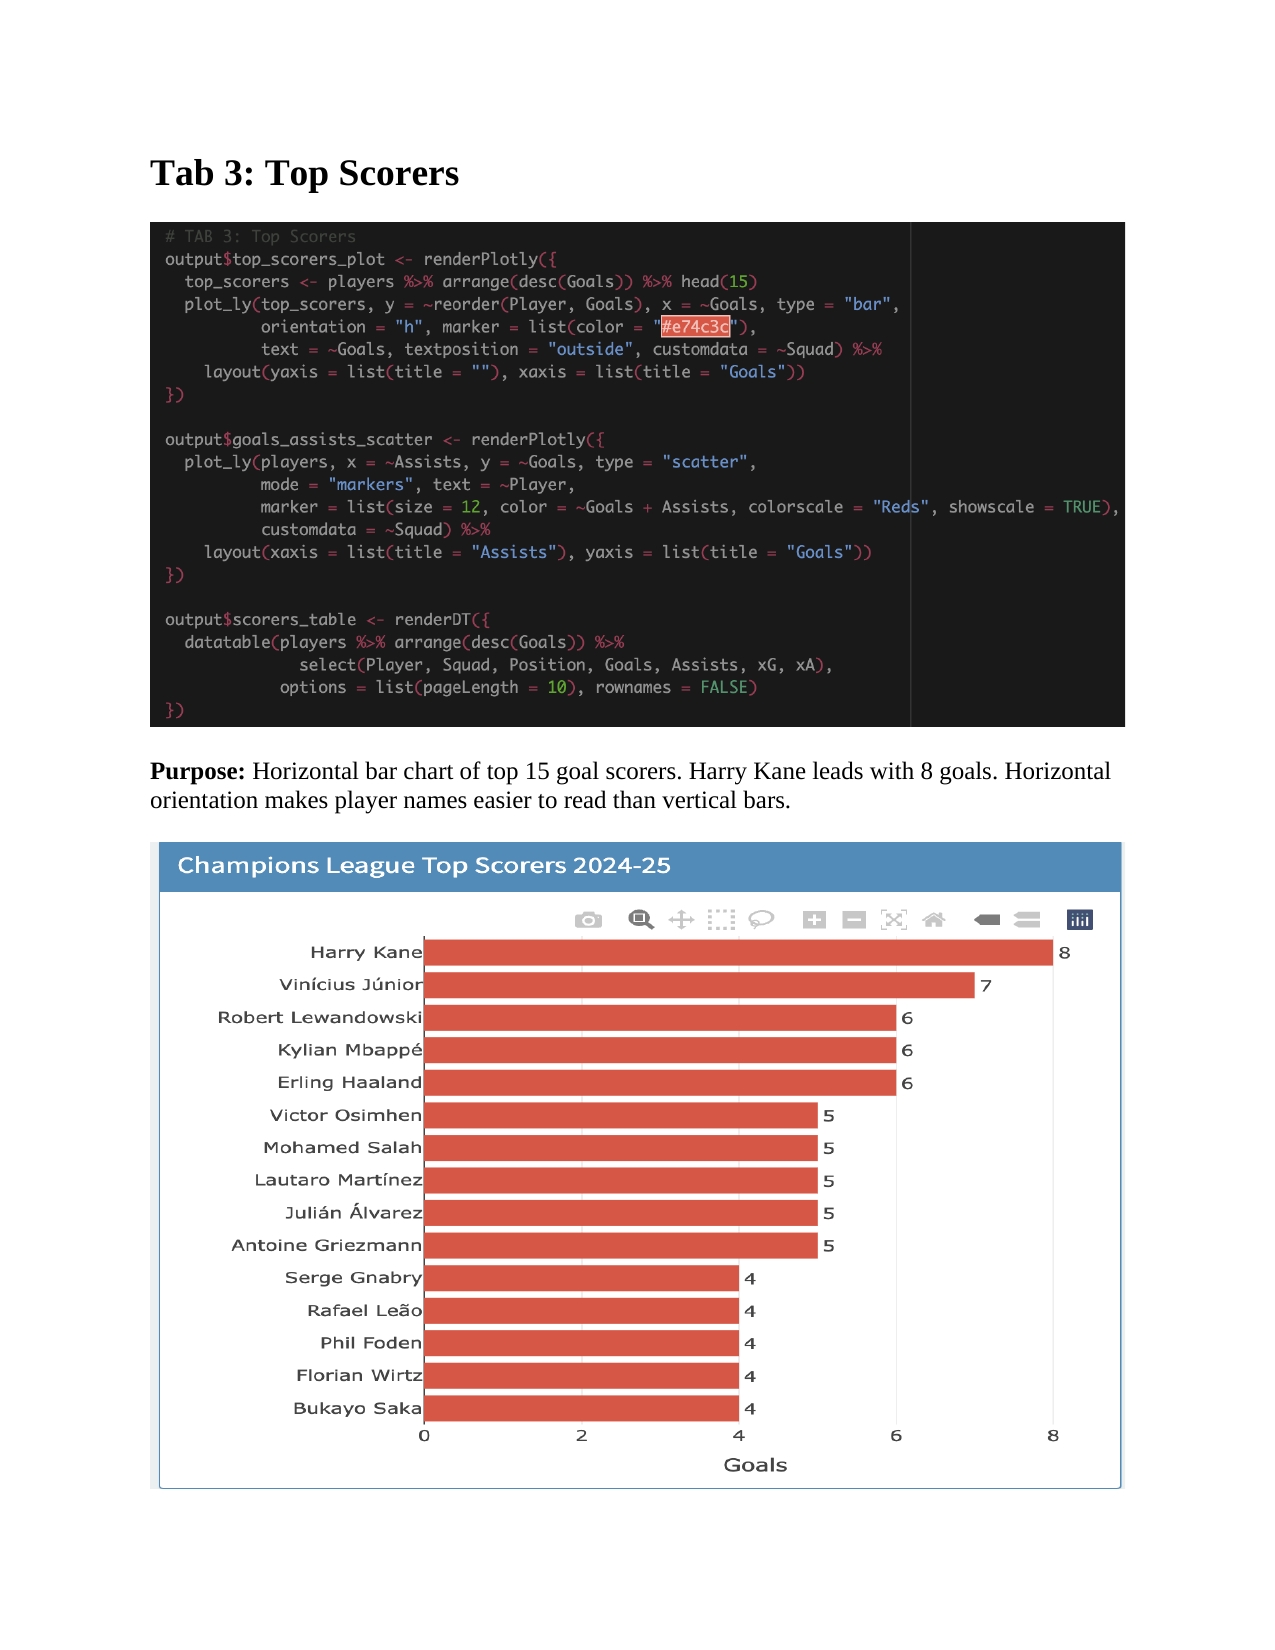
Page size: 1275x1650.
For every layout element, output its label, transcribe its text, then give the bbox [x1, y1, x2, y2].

text Tab 3: Top Scorers [150, 150, 1125, 193]
picture [150, 222, 1125, 727]
picture [150, 842, 1125, 1489]
text Purpose: Horizontal bar chart of top 15 goal scorers. Harry Kane leads with 8 goals. Horizontal orientation makes player names easier to read than vertical bars. [150, 756, 1125, 814]
